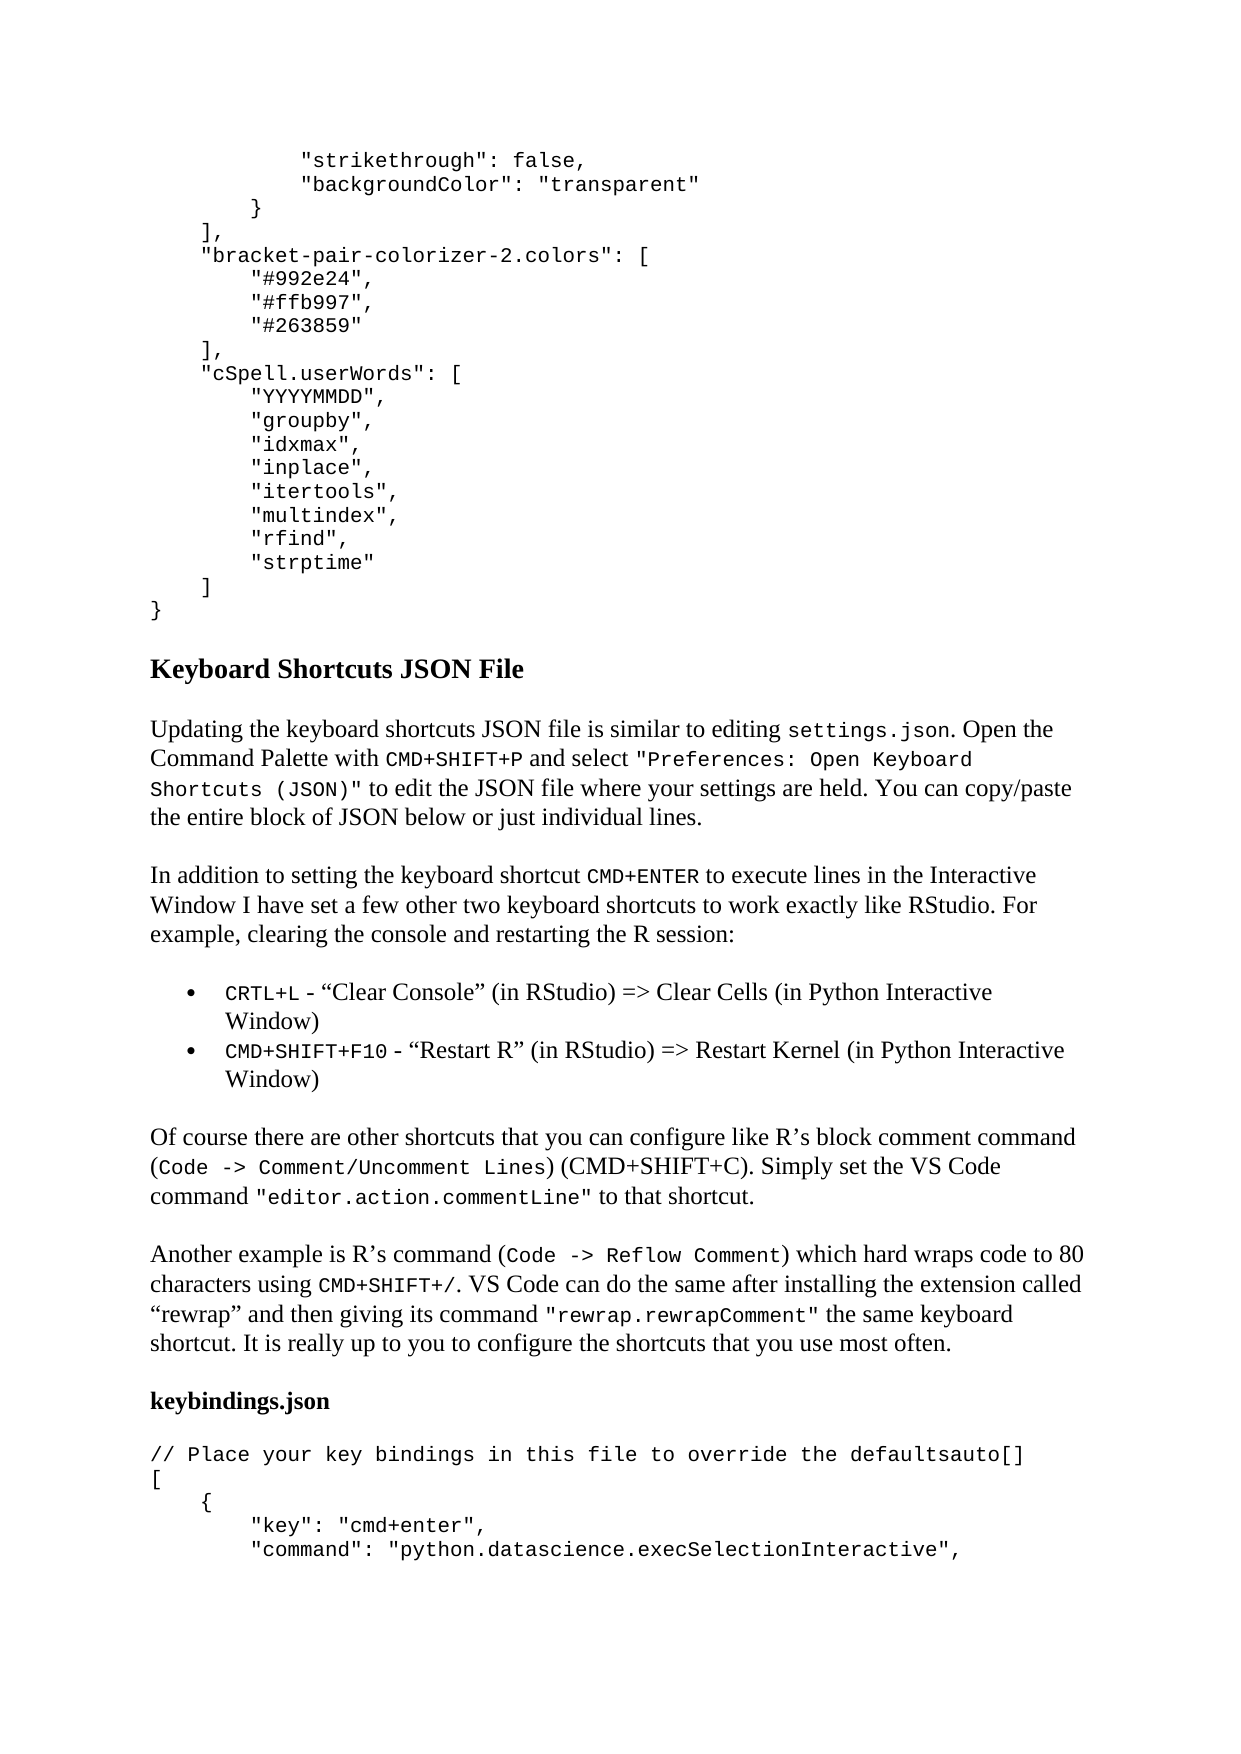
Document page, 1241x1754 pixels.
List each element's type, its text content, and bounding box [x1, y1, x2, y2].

text "bracket-pair-colorizer-2.colors": [ [150, 244, 1090, 268]
text ], [150, 339, 1090, 363]
text "#992e24", [150, 268, 1090, 292]
text "itertools", [150, 481, 1090, 505]
text ], [150, 221, 1090, 244]
text } [150, 599, 1090, 623]
text "#ffb997", [150, 292, 1090, 316]
text "inplace", [150, 457, 1090, 481]
text ] [150, 576, 1090, 599]
list CMD+SHIFT+F10 - “Restart R” (in RStudio) => Restart Kernel (in Python Interactive Window) [187, 1035, 1090, 1093]
text "command": "python.datascience.execSelectionInteractive", [150, 1539, 1090, 1562]
text In addition to setting the keyboard shortcut CMD+ENTER to execute lines in the Interactive Window I have set a few other two keyboard shortcuts to work exactly like RStudio. For example, clearing the console and restarting the R session: [150, 860, 1090, 947]
text "idxmax", [150, 434, 1090, 457]
text "backgroundColor": "transparent" [150, 174, 1090, 197]
text [ [150, 1468, 1090, 1491]
list CRTL+L - “Clear Console” (in RStudio) => Clear Cells (in Python Interactive Window) [187, 977, 1090, 1035]
text "cSpell.userWords": [ [150, 363, 1090, 386]
text Another example is R’s command (Code -> Reflow Comment) which hard wraps code to 80 characters using CMD+SHIFT+/. VS Code can do the same after installing the extension called “rewrap” and then giving its command "rewrap.rewrapComment" the same keyboard shortcut. It is really up to you to configure the shortcuts that you use most often. [150, 1239, 1090, 1357]
text // Place your key bindings in this file to override the defaultsauto[] [150, 1444, 1090, 1468]
text "strikethrough": false, [150, 150, 1090, 174]
text "rfind", [150, 528, 1090, 552]
text "#263859" [150, 316, 1090, 339]
text { [150, 1491, 1090, 1515]
text keybindings.json [150, 1386, 1090, 1415]
text } [150, 197, 1090, 221]
text "YYYYMMDD", [150, 386, 1090, 410]
text Updating the keyboard shortcuts JSON file is similar to editing settings.json. Open the Command Palette with CMD+SHIFT+P and select "Preferences: Open Keyboard Shortcuts (JSON)" to edit the JSON file where your settings are held. You can copy/paste the entire block of JSON below or just individual lines. [150, 714, 1090, 831]
text "strptime" [150, 552, 1090, 576]
text Of course there are other shortcuts that you can configure like R’s block comment command (Code -> Comment/Uncomment Lines) (CMD+SHIFT+C). Simply set the VS Code command "editor.action.commentLine" to that shortcut. [150, 1122, 1090, 1210]
text "multindex", [150, 505, 1090, 528]
text "key": "cmd+enter", [150, 1515, 1090, 1539]
text "groupby", [150, 410, 1090, 434]
text Keyboard Shortcuts JSON File [150, 652, 1090, 684]
